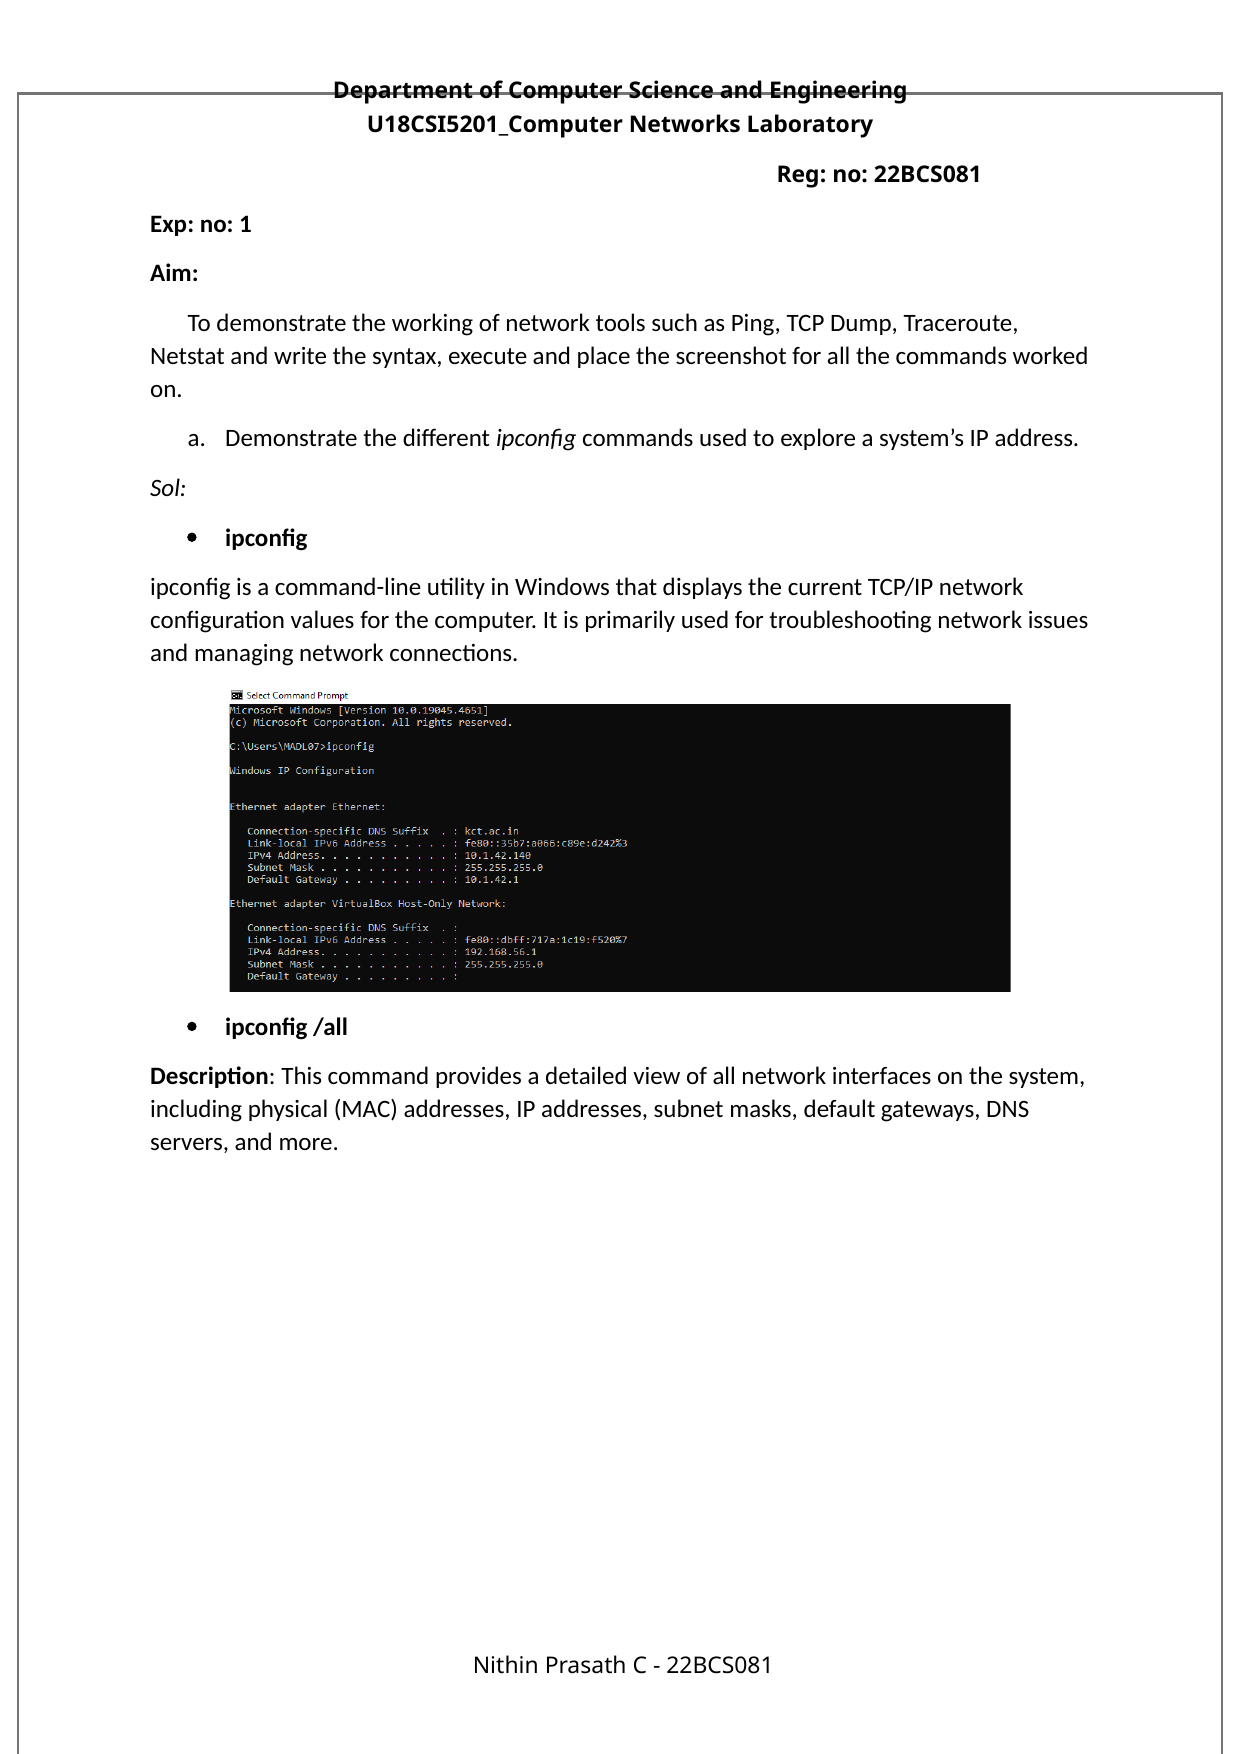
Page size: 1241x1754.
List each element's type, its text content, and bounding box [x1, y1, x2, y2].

text Description: This command provides a detailed view of all network interfaces on the system, including physical (MAC) addresses, IP addresses, subnet masks, default gateways, DNS servers, and more. [150, 1060, 1090, 1157]
picture [229, 686, 1011, 992]
text ipconfig is a command-line utility in Windows that displays the current TCP/IP network configuration values for the computer. It is primarily used for troubleshooting network issues and managing network connections. [150, 571, 1090, 668]
list ipconfig [187, 522, 1090, 552]
text Aim: [150, 257, 1090, 288]
text Exp: no: 1 [150, 208, 1090, 238]
list ipconfig /all [187, 1011, 1090, 1041]
list Demonstrate the different ipconfig commands used to explore a system’s IP address. [187, 422, 1090, 453]
text To demonstrate the working of network tools such as Ping, TCP Dump, Traceroute, Netstat and write the syntax, execute and place the screenshot for all the commands worked on. [150, 307, 1090, 403]
text Sol: [150, 472, 1090, 503]
